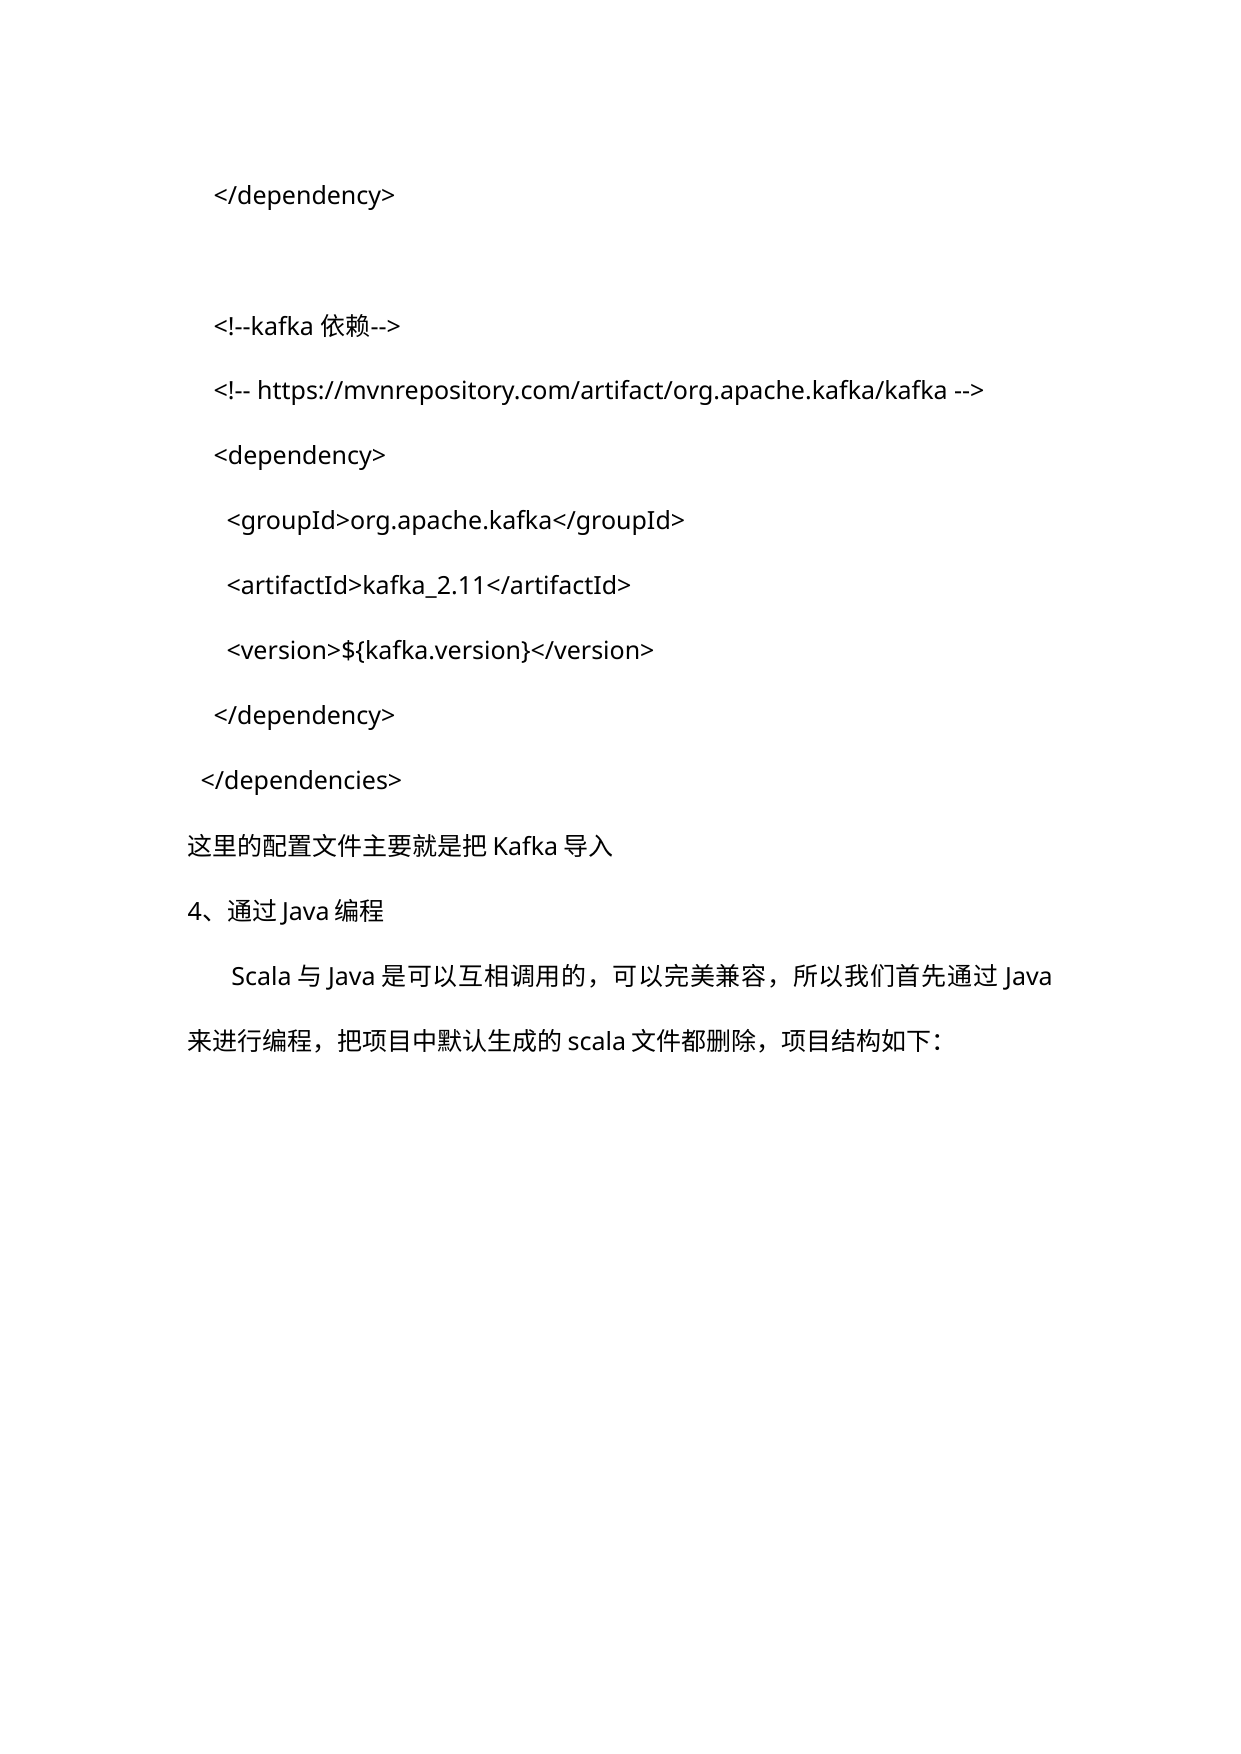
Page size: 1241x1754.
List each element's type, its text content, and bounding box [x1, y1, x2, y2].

text Scala与Java是可以互相调用的，可以完美兼容，所以我们首先通过Java来进行编程，把项目中默认生成的scala文件都删除，项目结构如下： [187, 942, 1053, 1072]
text </dependency> [187, 162, 1053, 227]
text 这里的配置文件主要就是把Kafka导入 [187, 812, 1053, 877]
text </dependency> [187, 682, 1053, 747]
text <!-- https://mvnrepository.com/artifact/org.apache.kafka/kafka --> [187, 357, 1053, 422]
list 通过Java编程 [187, 877, 1053, 942]
text <artifactId>kafka_2.11</artifactId> [187, 552, 1053, 617]
text </dependencies> [187, 747, 1053, 812]
text <dependency> [187, 422, 1053, 487]
text <!--kafka 依赖--> [187, 292, 1053, 357]
text <groupId>org.apache.kafka</groupId> [187, 487, 1053, 552]
text <version>${kafka.version}</version> [187, 617, 1053, 682]
